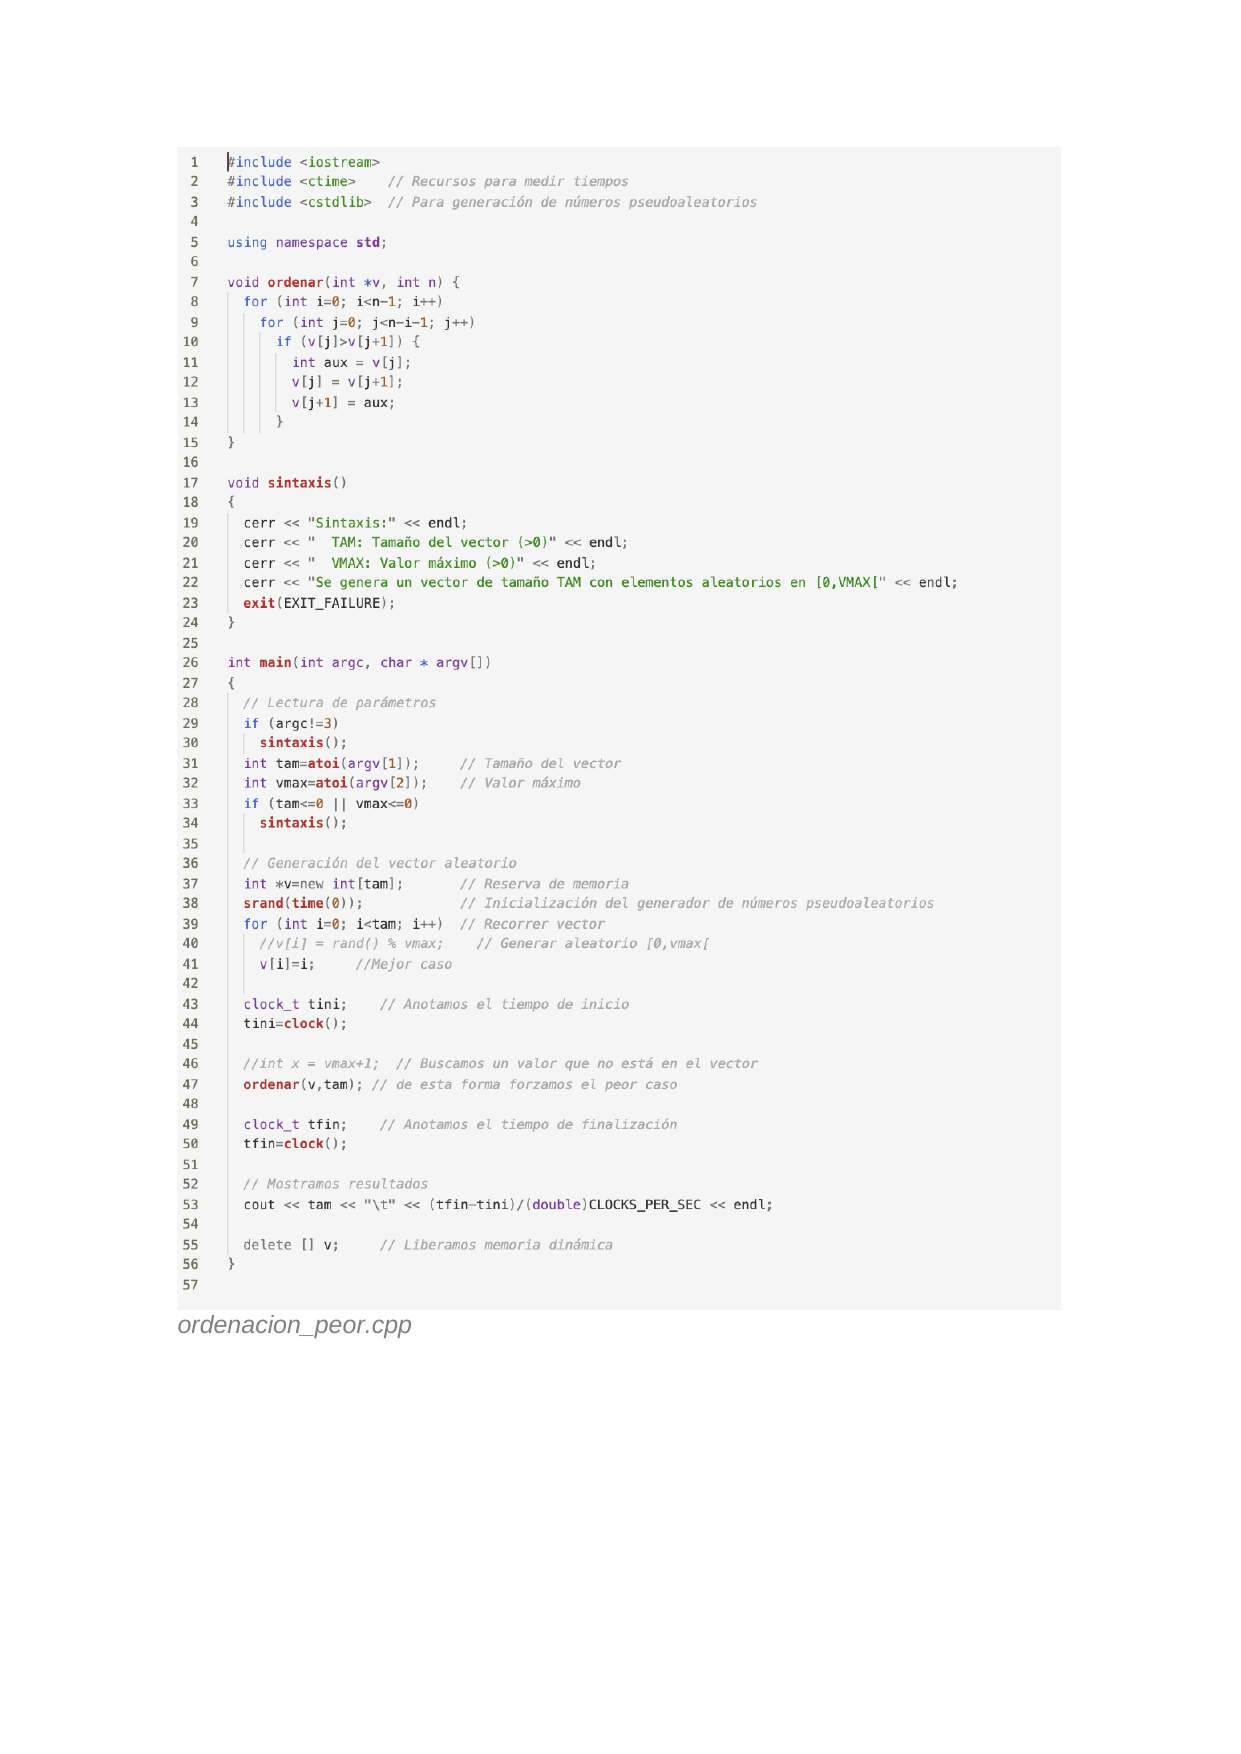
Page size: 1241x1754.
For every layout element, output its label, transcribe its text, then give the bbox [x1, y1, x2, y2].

picture [177, 147, 1062, 1310]
text ordenacion_peor.cpp [177, 1309, 1063, 1338]
